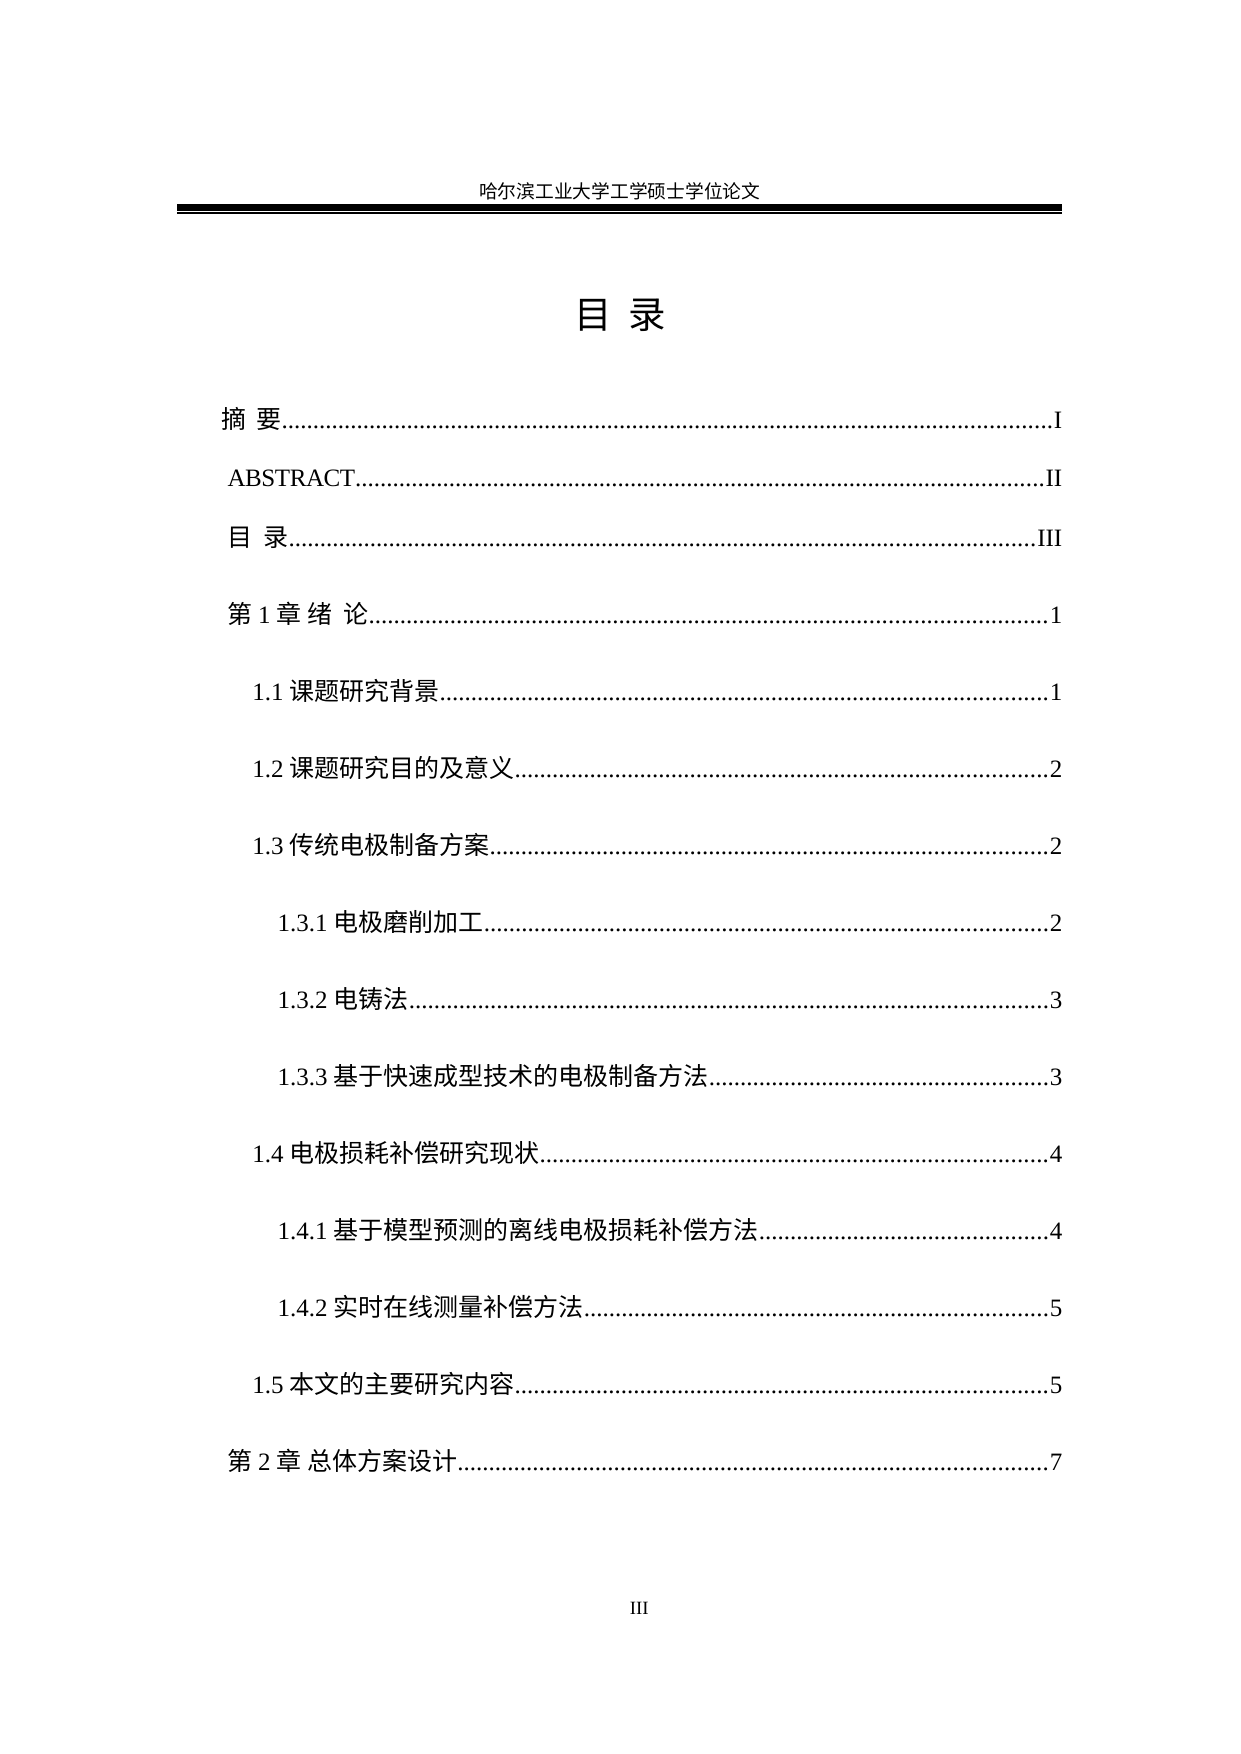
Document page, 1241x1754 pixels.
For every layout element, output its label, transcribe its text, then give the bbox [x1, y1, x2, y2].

text 摘 要 I [177, 384, 1063, 452]
text 1.5 本文的主要研究内容 5 [202, 1348, 1063, 1416]
text 1.3.2 电铸法 3 [227, 964, 1063, 1032]
text 1.3.1 电极磨削加工 2 [227, 887, 1063, 954]
text Abstract II [177, 461, 1063, 494]
text 1.4 电极损耗补偿研究现状 4 [202, 1118, 1063, 1186]
text 1.3.3 基于快速成型技术的电极制备方法 3 [227, 1041, 1063, 1108]
text 1.4.1 基于模型预测的离线电极损耗补偿方法 4 [227, 1194, 1063, 1262]
text 第 2 章 总体方案设计 7 [177, 1426, 1063, 1493]
text 1.4.2 实时在线测量补偿方法 5 [227, 1272, 1063, 1339]
subtitle 目 录 [177, 278, 1063, 346]
text 1.1 课题研究背景 1 [202, 656, 1063, 724]
text 第 1 章 绪 论 1 [177, 579, 1063, 647]
text 1.3 传统电极制备方案 2 [202, 810, 1063, 878]
text 1.2 课题研究目的及意义 2 [202, 733, 1063, 801]
text 目 录 III [177, 502, 1063, 570]
